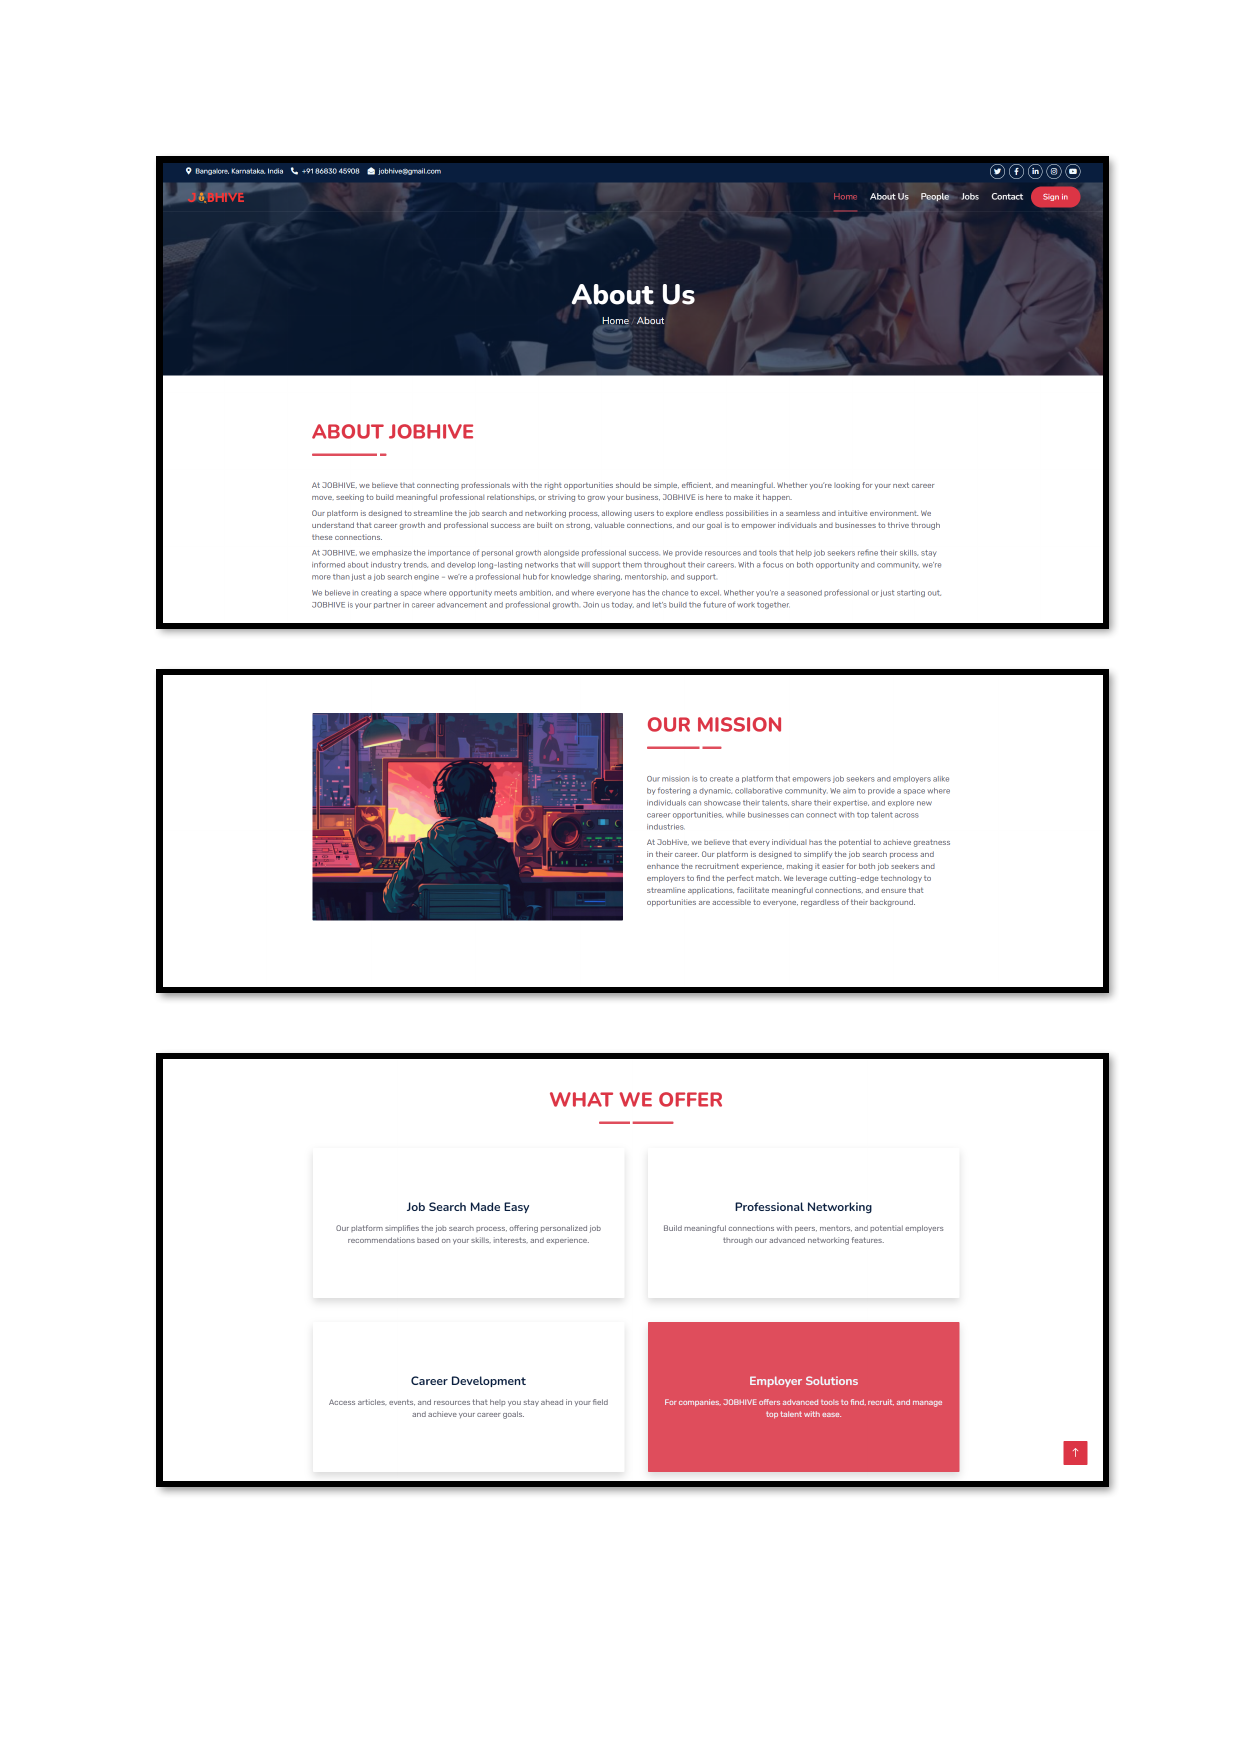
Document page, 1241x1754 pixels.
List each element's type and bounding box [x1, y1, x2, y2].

picture [163, 675, 1103, 987]
picture [163, 163, 1103, 623]
picture [163, 1059, 1103, 1481]
